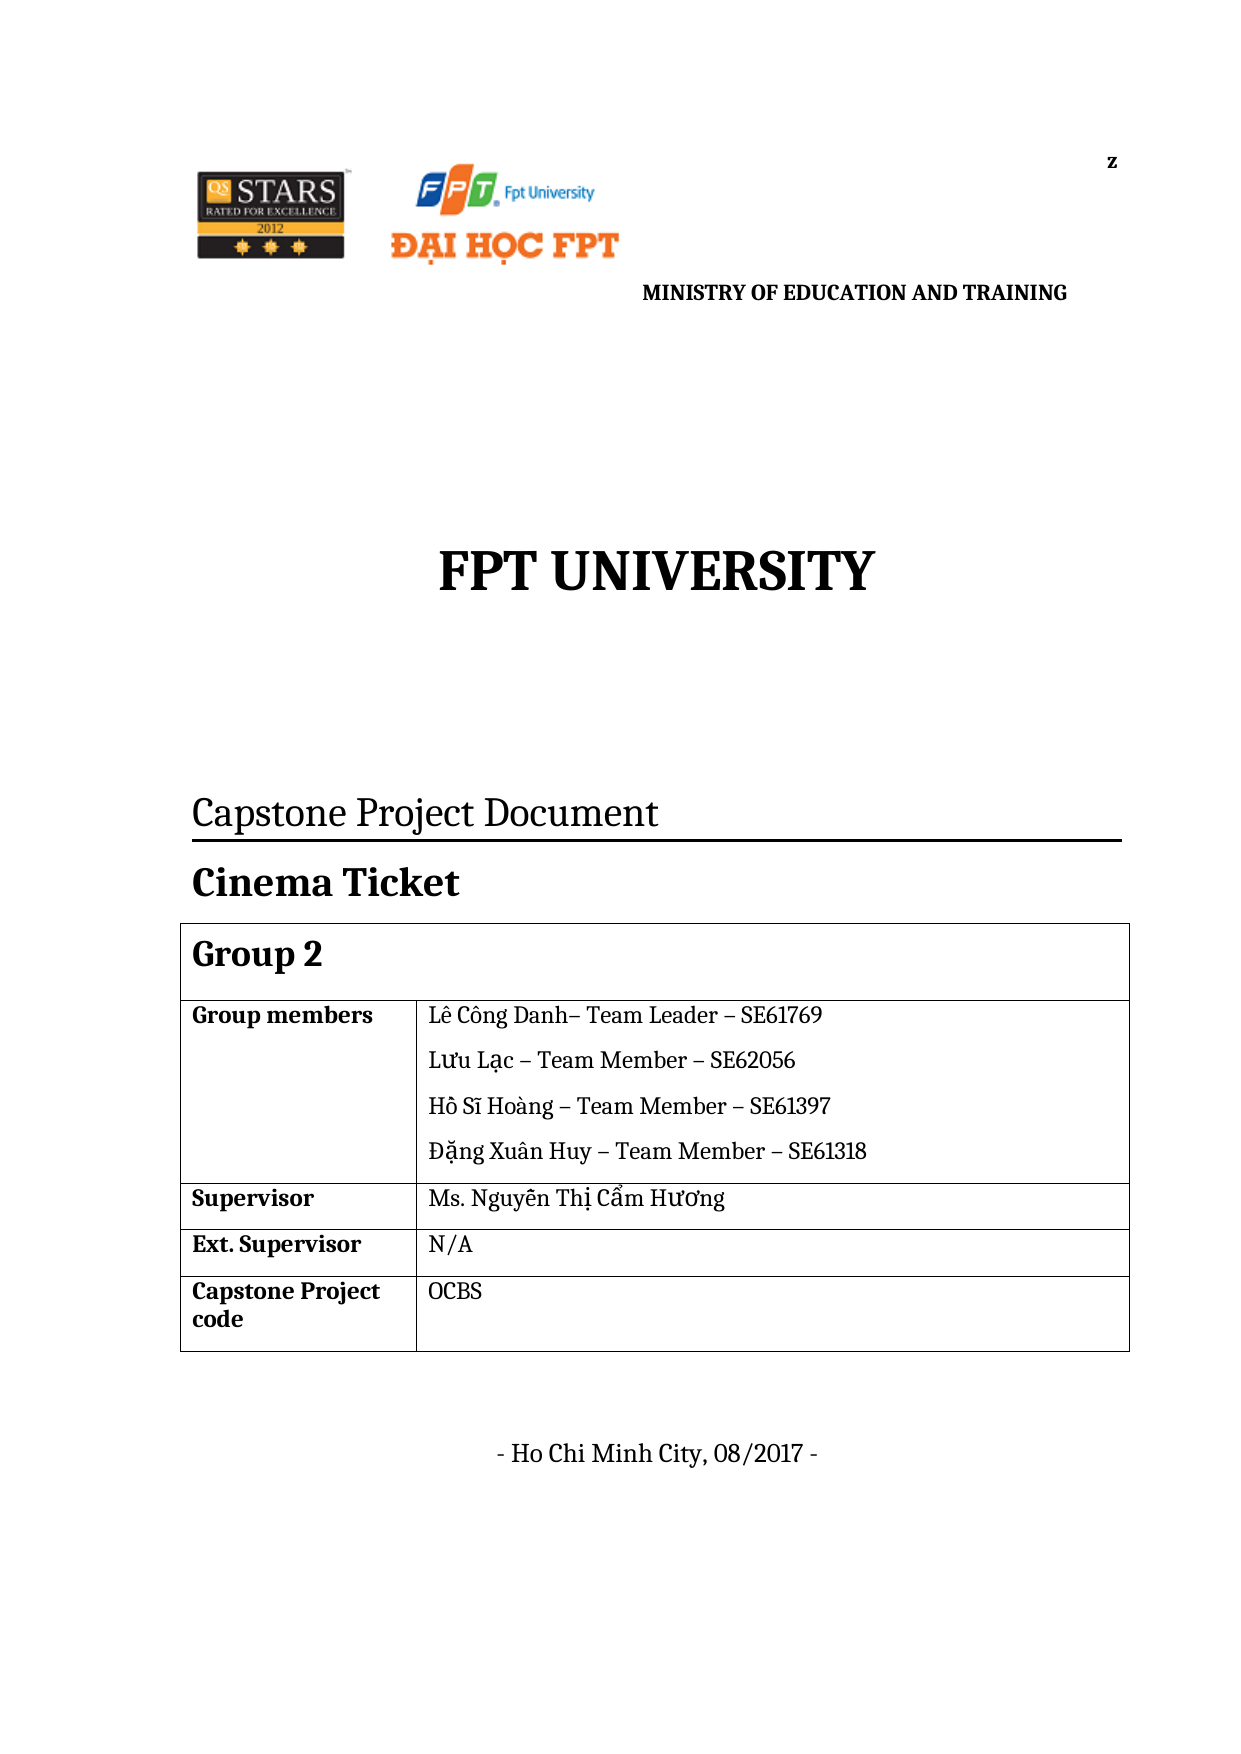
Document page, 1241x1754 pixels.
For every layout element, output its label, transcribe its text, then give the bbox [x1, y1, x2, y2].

table_cell Lê Công Danh– Team Leader – SE61769 Lưu Lạc – Team Member – SE62056 Hồ Sĩ Hoàng – Team Member – SE61397 Đặng Xuân Huy – Team Member – SE61318 [417, 1001, 1129, 1183]
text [192, 1438, 1122, 1469]
picture [184, 147, 637, 272]
text Capstone Project Document [192, 789, 1122, 839]
text FPT UNIVERSITY [192, 538, 1122, 605]
table_cell OCBS [417, 1277, 1129, 1351]
table_header Group 2 [181, 924, 1129, 1000]
table_cell Group members [181, 1001, 416, 1183]
table_cell Ext. Supervisor [181, 1230, 416, 1276]
text Cinema Ticket [192, 859, 1122, 907]
text z MINISTRY OF EDUCATION AND TRAINING [642, 148, 1122, 306]
table_cell Supervisor [181, 1184, 416, 1229]
table_cell Capstone Project code [181, 1277, 416, 1351]
table_cell N/A [417, 1230, 1129, 1276]
table_cell Ms. Nguyễn Thị Cẩm Hương [417, 1184, 1129, 1229]
